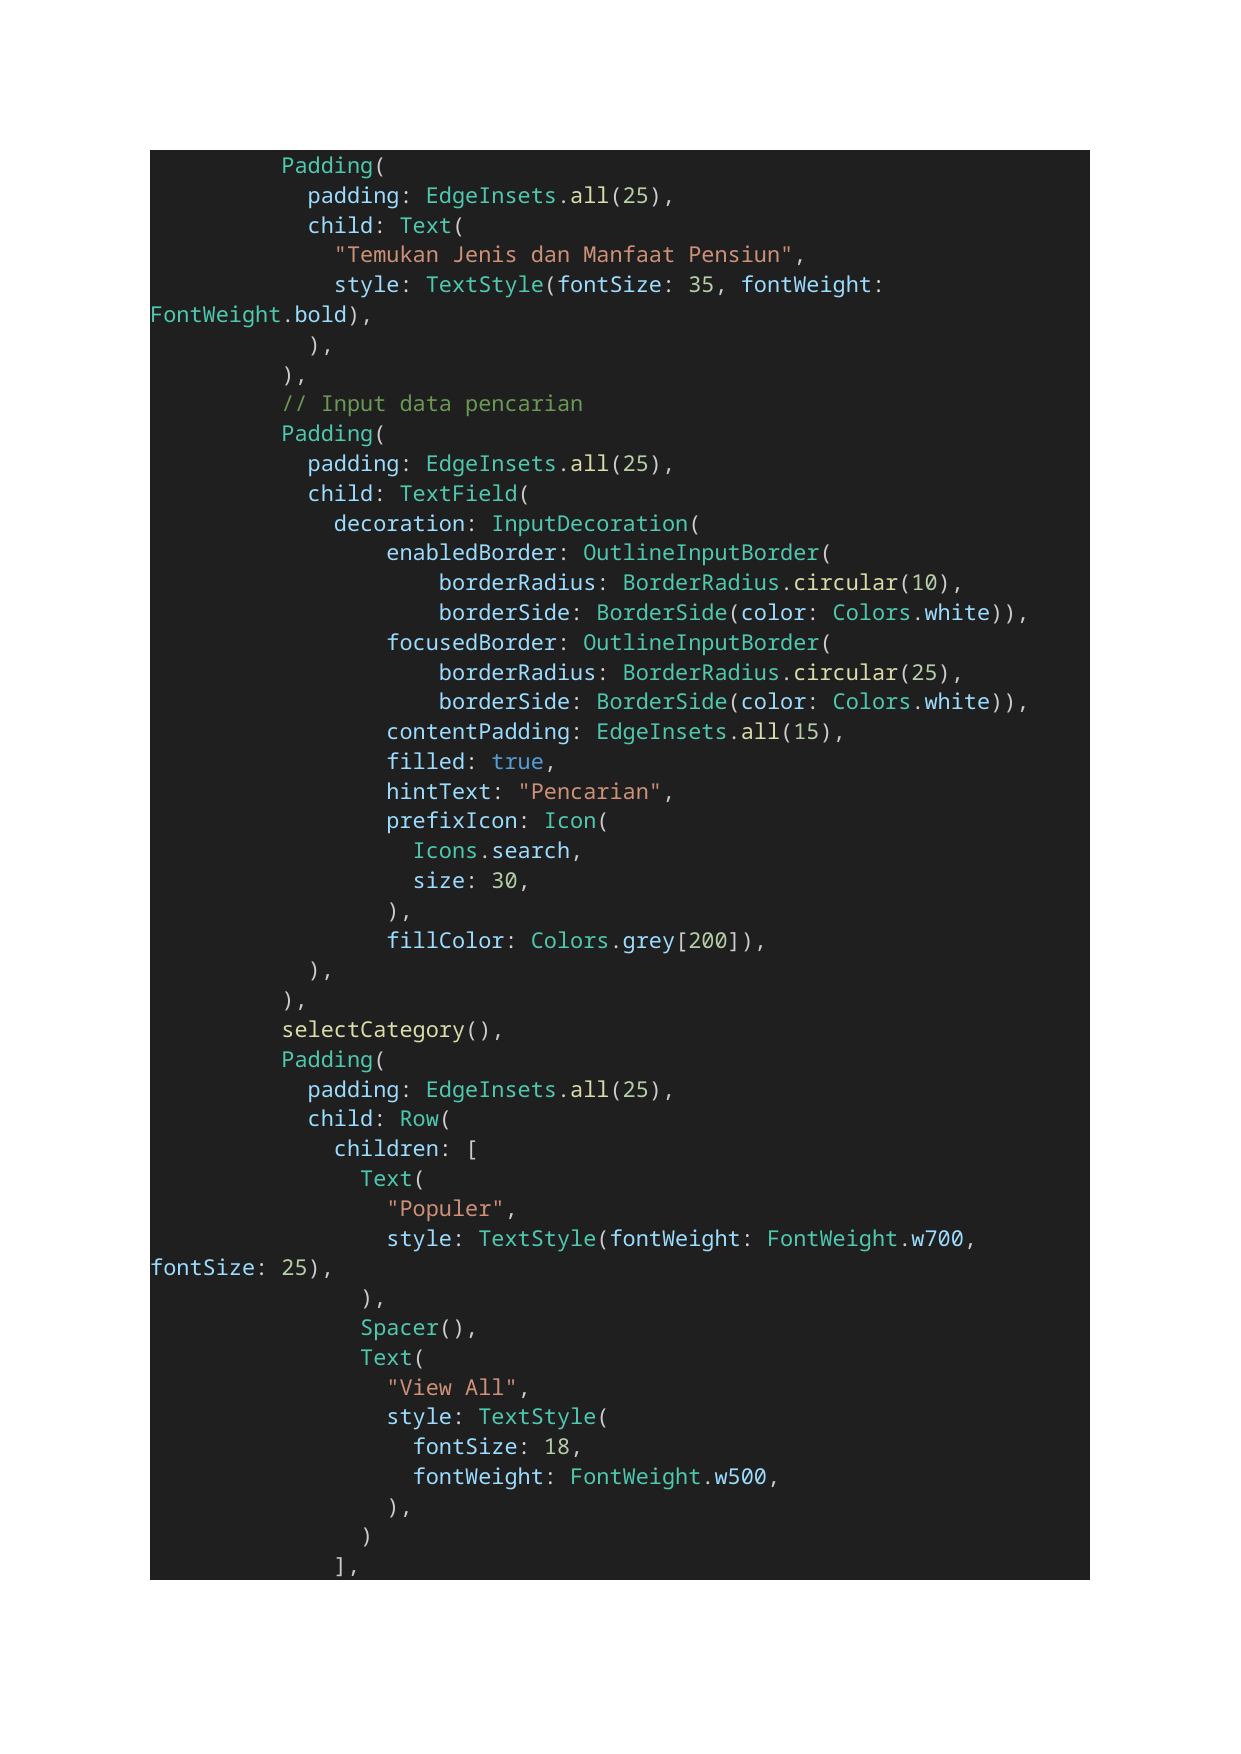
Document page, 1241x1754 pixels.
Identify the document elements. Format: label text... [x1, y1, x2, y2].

text enabledBorder: OutlineInputBorder( [150, 537, 1090, 567]
text ), [150, 895, 1090, 924]
text borderRadius: BorderRadius.circular(10), [150, 567, 1090, 597]
text Padding( [150, 150, 1090, 180]
text focusedBorder: OutlineInputBorder( [150, 627, 1090, 656]
text Icons.search, [150, 835, 1090, 865]
text ) [150, 1520, 1090, 1550]
text fontSize: 18, [150, 1431, 1090, 1461]
text fontWeight: FontWeight.w500, [150, 1461, 1090, 1491]
text style: TextStyle(fontSize: 35, fontWeight: FontWeight.bold), [150, 269, 1090, 329]
text borderSide: BorderSide(color: Colors.white)), [150, 597, 1090, 627]
text "View All", [150, 1371, 1090, 1401]
text children: [ [150, 1133, 1090, 1163]
text ), [150, 329, 1090, 358]
text child: Text( [150, 209, 1090, 239]
text "Temukan Jenis dan Manfaat Pensiun", [150, 239, 1090, 269]
text // Input data pencarian [150, 388, 1090, 418]
text child: Row( [150, 1103, 1090, 1133]
text ), [150, 984, 1090, 1014]
text borderSide: BorderSide(color: Colors.white)), [150, 686, 1090, 716]
text size: 30, [150, 865, 1090, 895]
text ), [150, 1491, 1090, 1520]
text Text( [150, 1342, 1090, 1371]
text hintText: "Pencarian", [150, 776, 1090, 805]
text ], [150, 1550, 1090, 1580]
text padding: EdgeInsets.all(25), [150, 448, 1090, 478]
text borderRadius: BorderRadius.circular(25), [150, 656, 1090, 686]
text Spacer(), [150, 1312, 1090, 1342]
text Text( [150, 1163, 1090, 1193]
text style: TextStyle( [150, 1401, 1090, 1431]
text Padding( [150, 1044, 1090, 1073]
text ), [150, 358, 1090, 388]
text filled: true, [150, 746, 1090, 776]
text decoration: InputDecoration( [150, 507, 1090, 537]
text Padding( [150, 418, 1090, 448]
text prefixIcon: Icon( [150, 805, 1090, 835]
text selectCategory(), [150, 1014, 1090, 1044]
text padding: EdgeInsets.all(25), [150, 180, 1090, 209]
text fillColor: Colors.grey[200]), [150, 924, 1090, 954]
text ), [150, 954, 1090, 984]
text contentPadding: EdgeInsets.all(15), [150, 716, 1090, 746]
text padding: EdgeInsets.all(25), [150, 1073, 1090, 1103]
text child: TextField( [150, 478, 1090, 507]
text style: TextStyle(fontWeight: FontWeight.w700, fontSize: 25), [150, 1222, 1090, 1282]
text "Populer", [150, 1193, 1090, 1222]
text ), [150, 1282, 1090, 1312]
